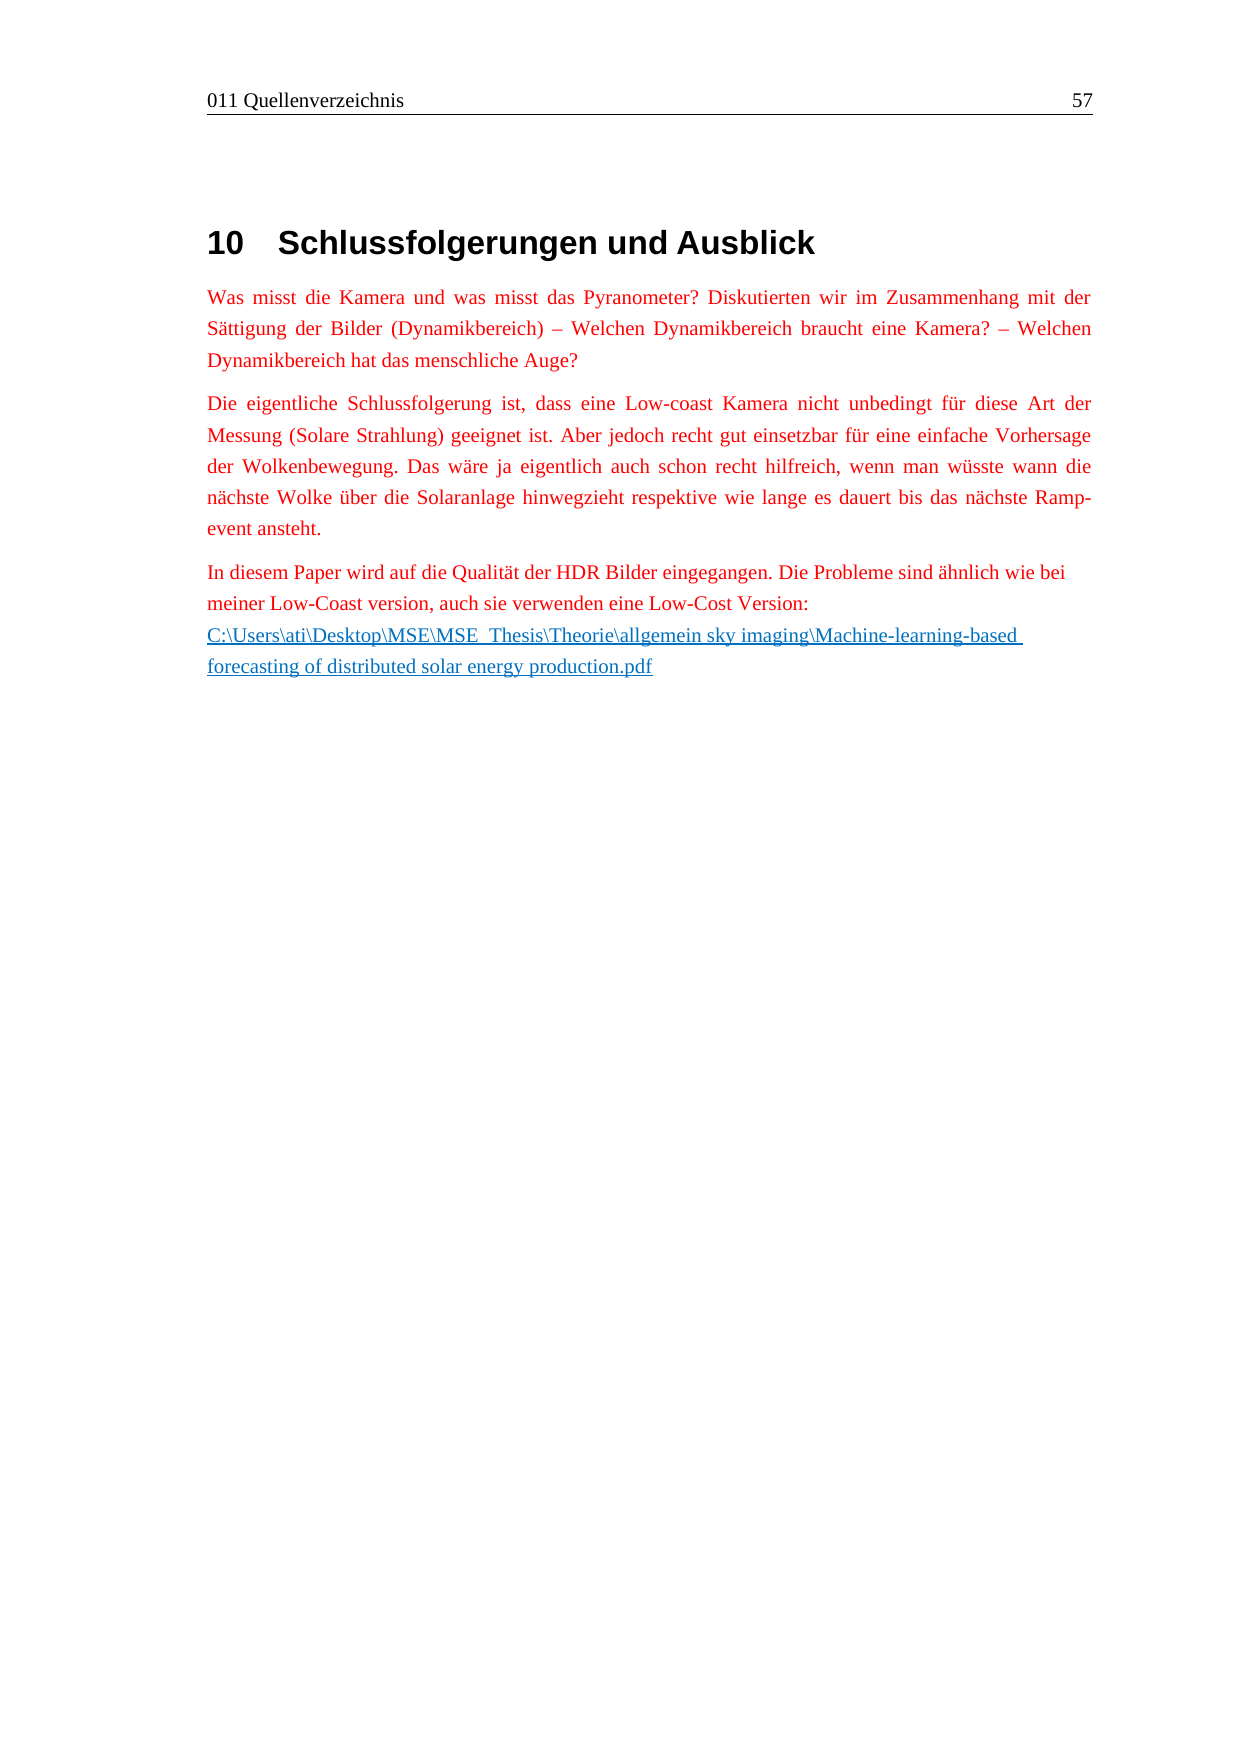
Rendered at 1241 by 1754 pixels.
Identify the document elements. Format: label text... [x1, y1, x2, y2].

text Was misst die Kamera und was misst das Pyranometer? Diskutierten wir im Zusammenhang mit der Sättigung der Bilder (Dynamikbereich) – Welchen Dynamikbereich braucht eine Kamera? – Welchen Dynamikbereich hat das menschliche Auge? [207, 285, 1093, 372]
text In diesem Paper wird auf die Qualität der HDR Bilder eingegangen. Die Probleme sind ähnlich wie bei meiner Low-Coast version, auch sie verwenden eine Low-Cost Version: C:\Users\ati\Desktop\MSE\MSE_Thesis\Theorie\allgemein sky imaging\Machine-learning-based forecasting of distributed solar energy production.pdf [207, 560, 1093, 678]
text Die eigentliche Schlussfolgerung ist, dass eine Low-coast Kamera nicht unbedingt für diese Art der Messung (Solare Strahlung) geeignet ist. Aber jedoch recht gut einsetzbar für eine einfache Vorhersage der Wolkenbewegung. Das wäre ja eigentlich auch schon recht hilfreich, wenn man wüsste wann die nächste Wolke über die Solaranlage hinwegzieht respektive wie lange es dauert bis das nächste Ramp-event ansteht. [207, 391, 1093, 540]
subtitle Schlussfolgerungen und Ausblick [207, 223, 1093, 261]
